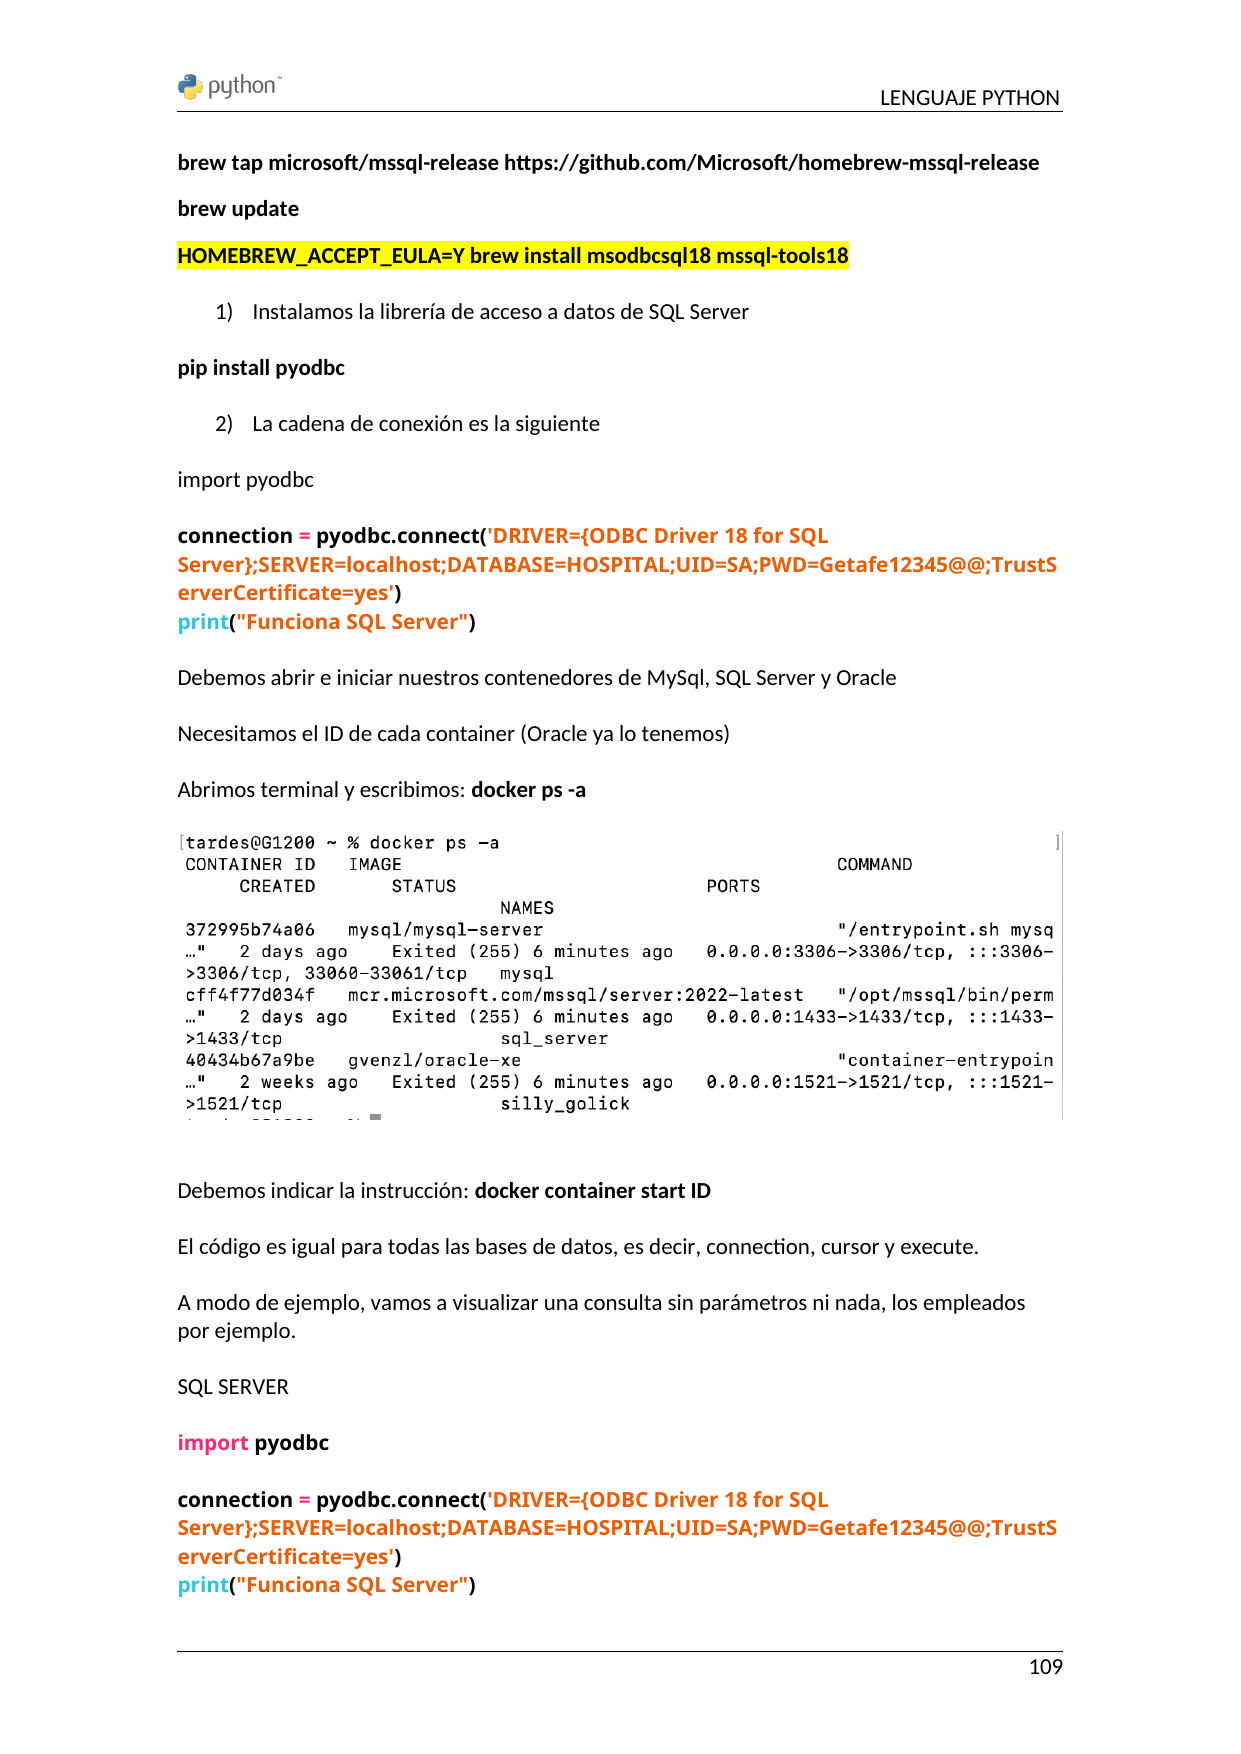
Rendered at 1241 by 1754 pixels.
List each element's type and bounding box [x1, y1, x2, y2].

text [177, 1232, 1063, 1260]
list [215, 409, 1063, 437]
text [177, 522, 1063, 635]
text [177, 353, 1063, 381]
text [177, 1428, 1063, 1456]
picture [177, 831, 1063, 1120]
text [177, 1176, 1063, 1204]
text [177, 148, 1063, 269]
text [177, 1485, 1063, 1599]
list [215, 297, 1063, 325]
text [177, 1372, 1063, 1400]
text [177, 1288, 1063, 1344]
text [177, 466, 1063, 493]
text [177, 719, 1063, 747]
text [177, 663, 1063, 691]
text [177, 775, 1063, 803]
picture [177, 73, 283, 105]
